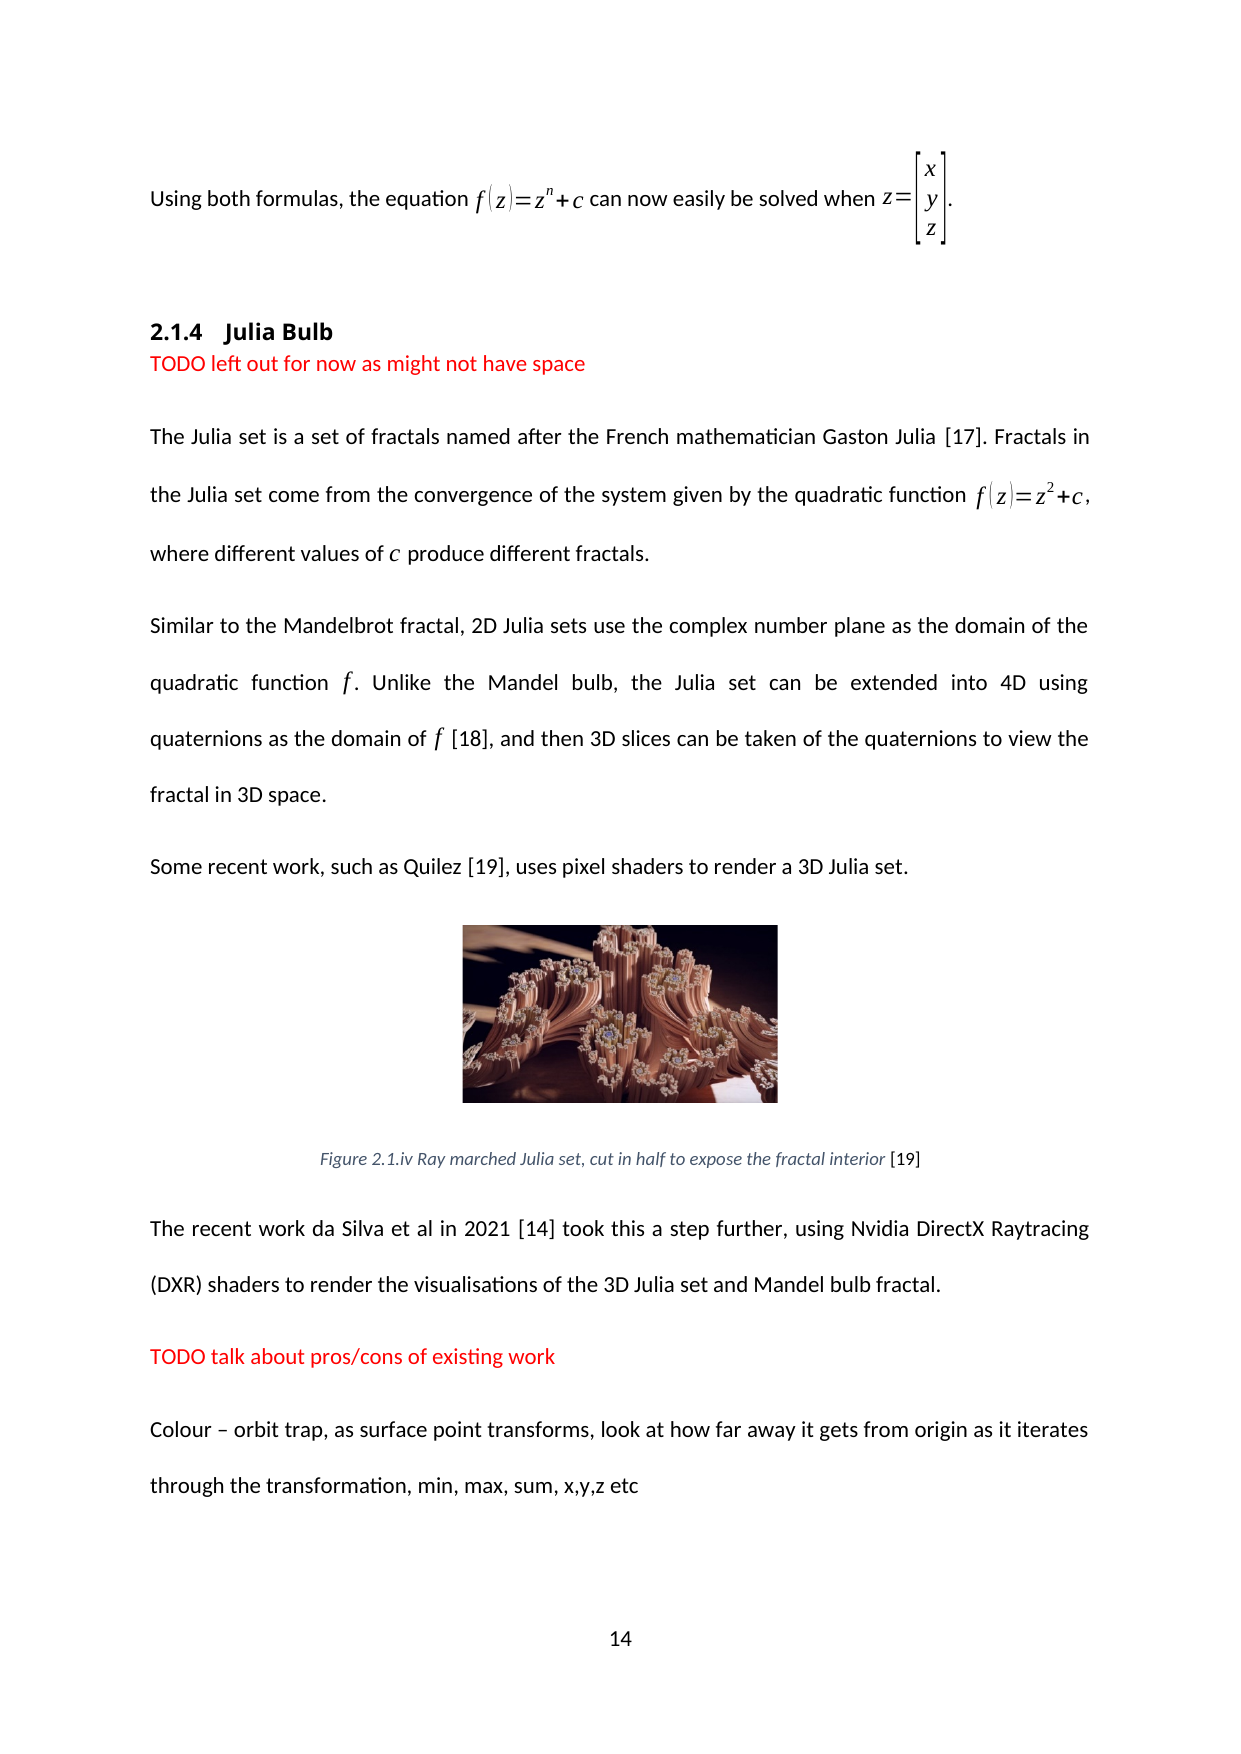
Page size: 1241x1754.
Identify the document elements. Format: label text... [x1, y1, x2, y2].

text TODO left out for now as might not have space [150, 349, 1090, 377]
text Similar to the Mandelbrot fractal, 2D Julia sets use the complex number plane as the domain of the quadratic function . Unlike the Mandel bulb, the Julia set can be extended into 4D using quaternions as the domain of , and then 3D slices can be taken of the quaternions to view the fractal in 3D space. [150, 612, 1090, 808]
text Colour – orbit trap, as surface point transforms, look at how far away it gets from origin as it iterates through the transformation, min, max, sum, x,y,z etc [150, 1415, 1090, 1499]
text TODO talk about pros/cons of existing work [150, 1342, 1090, 1371]
text The recent work da Silva et al in 2021 took this a step further, using Nvidia DirectX Raytracing (DXR) shaders to render the visualisations of the 3D Julia set and Mandel bulb fractal. [150, 1214, 1090, 1298]
text Using both formulas, the equation can now easily be solved when . [150, 150, 1090, 246]
text Figure 2.1.iv Ray marched Julia set, cut in half to expose the fractal interior [150, 1147, 1090, 1170]
text Some recent work, such as Quilez , uses pixel shaders to render a 3D Julia set. [150, 852, 1090, 881]
text The Julia set is a set of fractals named after the French mathematician Gaston Julia . Fractals in the Julia set come from the convergence of the system given by the quadratic function , where different values of produce different fractals. [150, 422, 1090, 567]
subtitle Julia Bulb [150, 316, 1090, 347]
picture [462, 925, 778, 1103]
